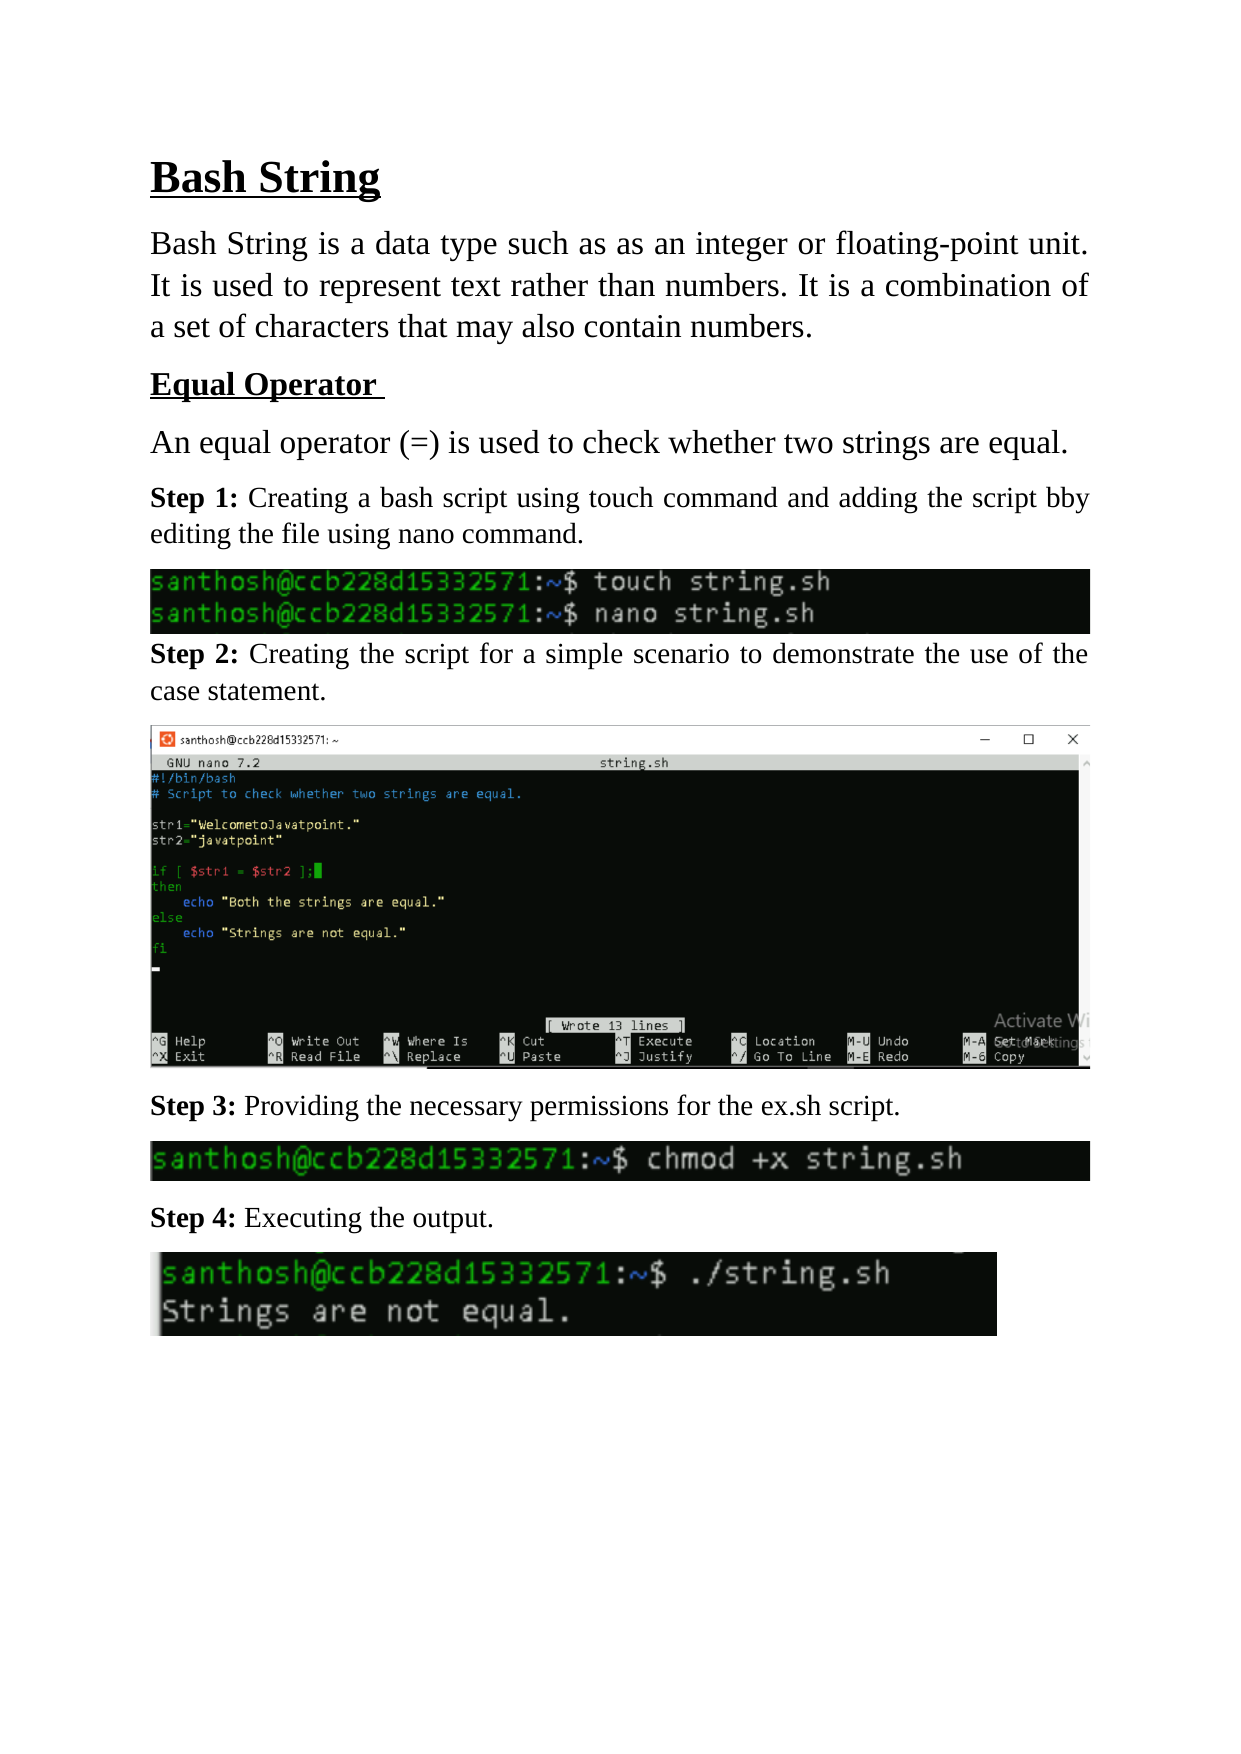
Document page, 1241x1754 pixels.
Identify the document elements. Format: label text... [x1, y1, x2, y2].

text Step 2: Creating the script for a simple scenario to demonstrate the use of the case statement. [150, 634, 1090, 706]
text Step 1: Creating a bash script using touch command and adding the script bby editing the file using nano command. [150, 480, 1090, 550]
picture [150, 1141, 1091, 1181]
text Step 4: Executing the output. [150, 1200, 1090, 1233]
text Bash String is a data type such as as an integer or floating-point unit. It is used to represent text rather than numbers. It is a combination of a set of characters that may also contain numbers. [150, 223, 1090, 344]
picture [150, 1252, 997, 1336]
text An equal operator (=) is used to check whether two strings are equal. [150, 422, 1090, 461]
picture [150, 569, 1091, 634]
text Bash String [150, 150, 1090, 203]
text Equal Operator [150, 364, 1090, 403]
text Step 3: Providing the necessary permissions for the ex.sh script. [150, 1088, 1090, 1122]
picture [150, 725, 1091, 1069]
